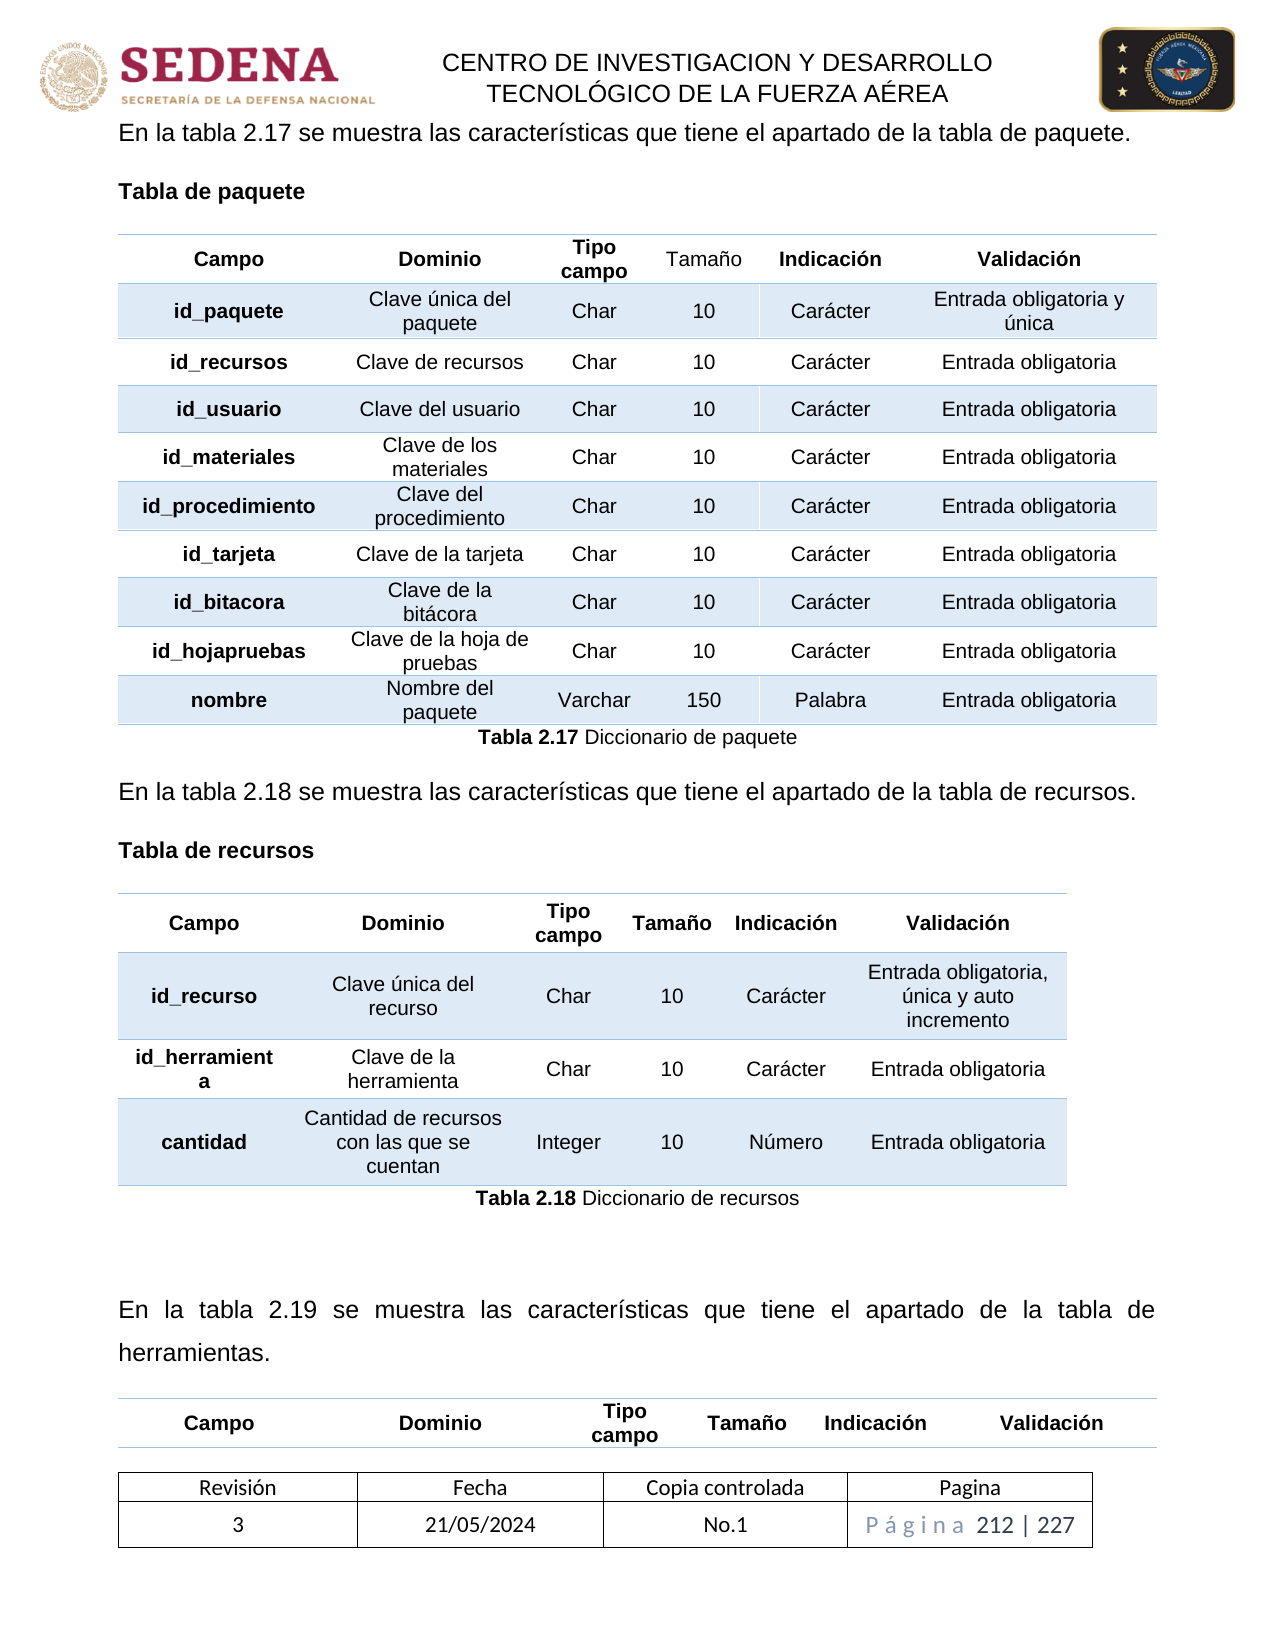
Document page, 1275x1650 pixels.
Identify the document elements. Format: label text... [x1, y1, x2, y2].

table_header Validación [946, 1399, 1157, 1447]
table_cell id_recurso [118, 953, 290, 1039]
table_cell Carácter [760, 531, 901, 577]
table_cell Char [540, 531, 648, 577]
table_cell Char [540, 284, 648, 337]
table_cell Char [540, 627, 648, 674]
table_cell Entrada obligatoria y única [901, 284, 1157, 337]
text En la tabla 2.19 se muestra las características que tiene el apartado de la tabla de herramientas. [118, 1295, 1157, 1367]
table_cell nombre [118, 676, 339, 723]
picture [39, 27, 1236, 112]
table_header Tipo campo [561, 1399, 689, 1447]
table_cell Carácter [760, 627, 901, 674]
table_cell 10 [648, 578, 759, 626]
table_cell id_herramienta [118, 1040, 290, 1098]
text En la tabla 2.17 se muestra las características que tiene el apartado de la tabla de paquete. [118, 118, 1157, 147]
table_cell id_procedimiento [118, 482, 339, 529]
table_header Tipo campo [540, 235, 648, 283]
table_cell Entrada obligatoria [849, 1040, 1067, 1098]
text Tabla 2.18 Diccionario de recursos [118, 1186, 1157, 1210]
table_cell id_hojapruebas [118, 627, 339, 674]
table_cell 10 [648, 433, 759, 481]
table_cell Char [540, 339, 648, 384]
table_cell Char [540, 386, 648, 432]
table_cell 10 [648, 627, 759, 674]
table_cell Carácter [760, 433, 901, 481]
table_cell Entrada obligatoria [901, 578, 1157, 626]
table_cell Entrada obligatoria [901, 433, 1157, 481]
table_cell id_materiales [118, 433, 339, 481]
table_cell Carácter [760, 339, 901, 384]
table_cell Palabra [760, 676, 901, 723]
table_cell Entrada obligatoria [901, 482, 1157, 529]
table_cell Clave de la hoja de pruebas [339, 627, 540, 674]
table_cell id_paquete [118, 284, 339, 337]
table_cell Número [723, 1099, 849, 1185]
table_cell Clave de la bitácora [339, 578, 540, 626]
table_cell Carácter [760, 284, 901, 337]
table_cell 10 [648, 339, 759, 384]
table_header Campo [118, 235, 339, 283]
table_header Tamaño [621, 894, 723, 952]
table_cell Nombre del paquete [339, 676, 540, 723]
text En la tabla 2.18 se muestra las características que tiene el apartado de la tabla de recursos. [118, 777, 1157, 806]
table_cell Carácter [723, 1040, 849, 1098]
table_cell Entrada obligatoria [901, 676, 1157, 723]
table_cell Integer [516, 1099, 621, 1185]
text Tabla de paquete [118, 178, 1157, 204]
table_cell Entrada obligatoria [901, 386, 1157, 432]
table_header Tamaño [648, 235, 759, 283]
table_header Indicación [760, 235, 901, 283]
table_cell Carácter [760, 482, 901, 529]
table_header Tipo campo [516, 894, 621, 952]
table_header Indicación [805, 1399, 946, 1447]
table_header Validación [901, 235, 1157, 283]
table_cell 10 [621, 1040, 723, 1098]
table_cell Char [516, 1040, 621, 1098]
table_cell Clave de la herramienta [290, 1040, 516, 1098]
table_header Campo [118, 1399, 320, 1447]
table_cell Entrada obligatoria [901, 339, 1157, 384]
table_cell Carácter [760, 386, 901, 432]
table_cell Clave del usuario [339, 386, 540, 432]
table_cell 10 [648, 386, 759, 432]
table_cell Char [540, 578, 648, 626]
table_cell Clave de la tarjeta [339, 531, 540, 577]
table_cell 10 [621, 953, 723, 1039]
table_cell id_tarjeta [118, 531, 339, 577]
table_header Tamaño [689, 1399, 805, 1447]
table_cell 150 [648, 676, 759, 723]
table_cell Char [540, 482, 648, 529]
table_header Validación [849, 894, 1067, 952]
table_header Dominio [339, 235, 540, 283]
table_cell Entrada obligatoria [849, 1099, 1067, 1185]
table_cell Char [540, 433, 648, 481]
table_header Dominio [320, 1399, 561, 1447]
table_cell 10 [648, 482, 759, 529]
table_cell cantidad [118, 1099, 290, 1185]
table_cell 10 [648, 531, 759, 577]
table_cell id_usuario [118, 386, 339, 432]
table_cell Entrada obligatoria, única y auto incremento [849, 953, 1067, 1039]
table_cell Clave de recursos [339, 339, 540, 384]
text Tabla de recursos [118, 837, 1157, 863]
table_cell 10 [648, 284, 759, 337]
table_cell Char [516, 953, 621, 1039]
table_cell Clave única del paquete [339, 284, 540, 337]
table_header Campo [118, 894, 290, 952]
table_cell Varchar [540, 676, 648, 723]
table_cell Clave de los materiales [339, 433, 540, 481]
table_header Indicación [723, 894, 849, 952]
table_cell Entrada obligatoria [901, 531, 1157, 577]
table_cell Clave única del recurso [290, 953, 516, 1039]
text Tabla 2.17 Diccionario de paquete [118, 725, 1157, 748]
table_cell Clave del procedimiento [339, 482, 540, 529]
table_header Dominio [290, 894, 516, 952]
table_cell 10 [621, 1099, 723, 1185]
table_cell id_bitacora [118, 578, 339, 626]
table_cell Carácter [760, 578, 901, 626]
table_cell Carácter [723, 953, 849, 1039]
table_cell Cantidad de recursos con las que se cuentan [290, 1099, 516, 1185]
table_cell id_recursos [118, 339, 339, 384]
table_cell Entrada obligatoria [901, 627, 1157, 674]
